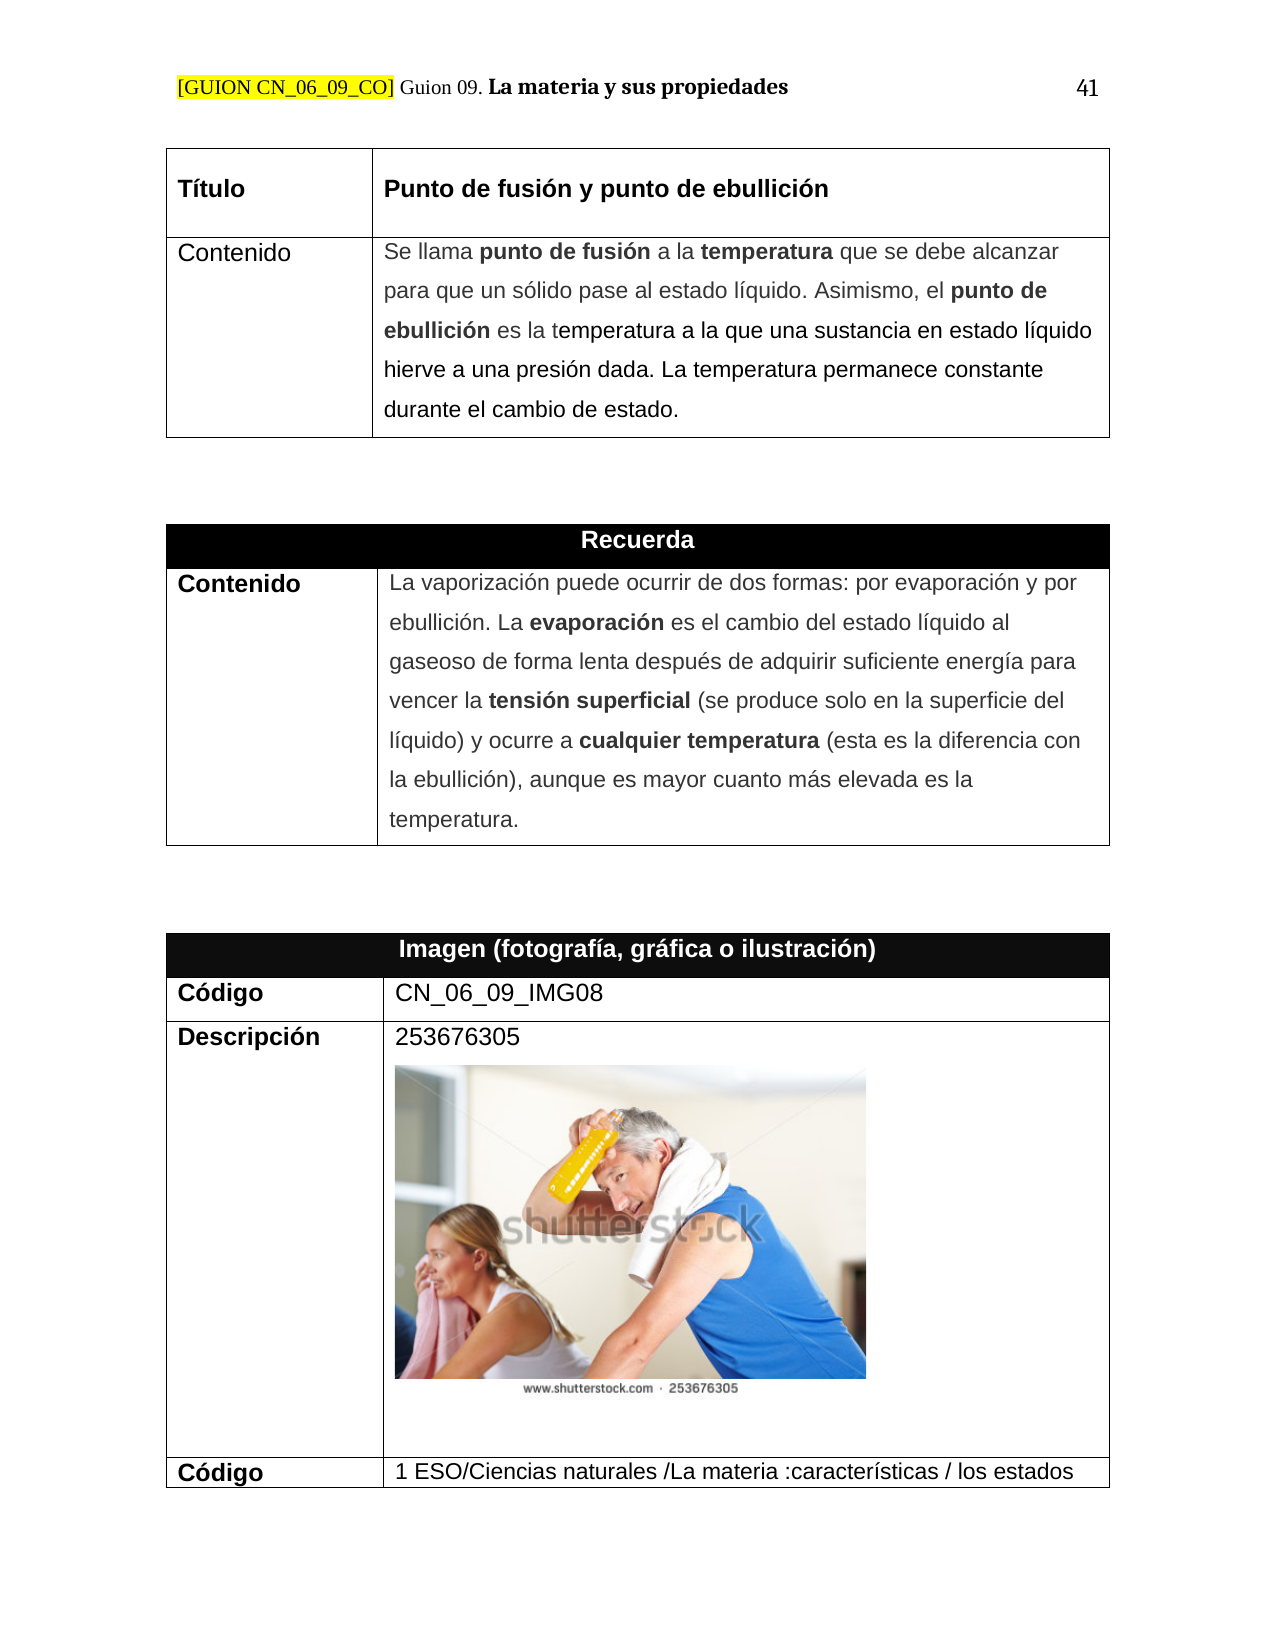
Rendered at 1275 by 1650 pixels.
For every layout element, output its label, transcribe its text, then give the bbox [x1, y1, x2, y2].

table_cell Contenido [167, 238, 372, 437]
table_cell 253676305 [384, 1022, 1109, 1457]
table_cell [384, 1458, 1109, 1487]
table_header Imagen (fotografía, gráfica o ilustración) [167, 934, 1109, 977]
table_cell Descripción [167, 1022, 383, 1457]
table_cell La vaporización puede ocurrir de dos formas: por evaporación y por ebullición. La evaporación es el cambio del estado líquido al gaseoso de forma lenta después de adquirir suficiente energía para vencer la tensión superficial (se produce solo en la superficie del líquido) y ocurre a cualquier temperatura (esta es la diferencia con la ebullición), aunque es mayor cuanto más elevada es la temperatura. [378, 569, 1109, 845]
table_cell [167, 1458, 383, 1487]
table_cell Se llama punto de fusión a la temperatura que se debe alcanzar para que un sólido pase al estado líquido. Asimismo, el punto de ebullición es la temperatura a la que una sustancia en estado líquido hierve a una presión dada. La temperatura permanece constante durante el cambio de estado. [373, 238, 1109, 437]
table_cell CN_06_09_IMG08 [384, 978, 1109, 1021]
picture [394, 1065, 867, 1400]
table_cell Código [167, 978, 383, 1021]
table_header Recuerda [167, 525, 1109, 568]
table_cell Contenido [167, 569, 377, 845]
table_cell Punto de fusión y punto de ebullición [373, 149, 1109, 237]
table_cell Título [167, 149, 372, 237]
